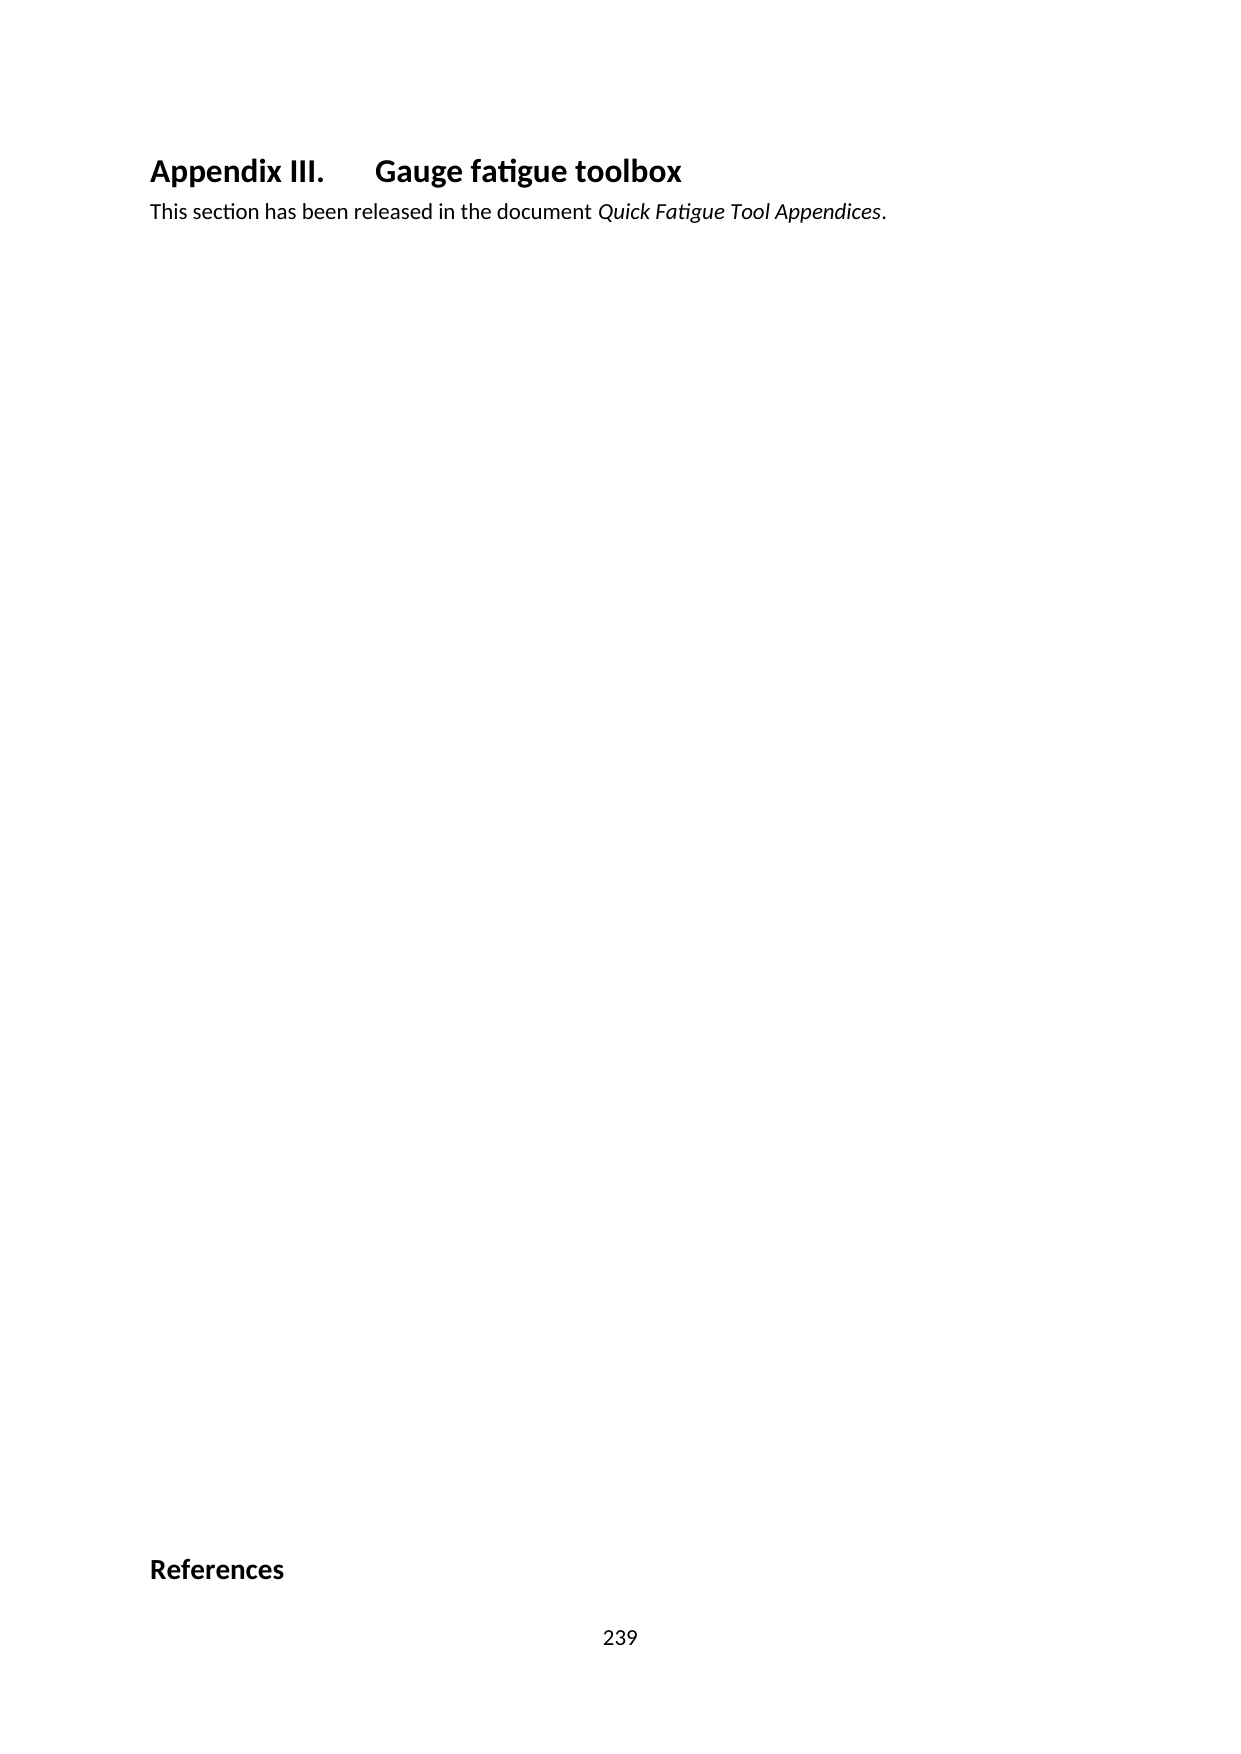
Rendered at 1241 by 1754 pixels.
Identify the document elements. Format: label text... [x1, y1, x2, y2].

text This section has been released in the document Quick Fatigue Tool Appendices. [150, 197, 1090, 225]
subtitle Appendix III. Gauge fatigue toolbox [150, 150, 1090, 191]
